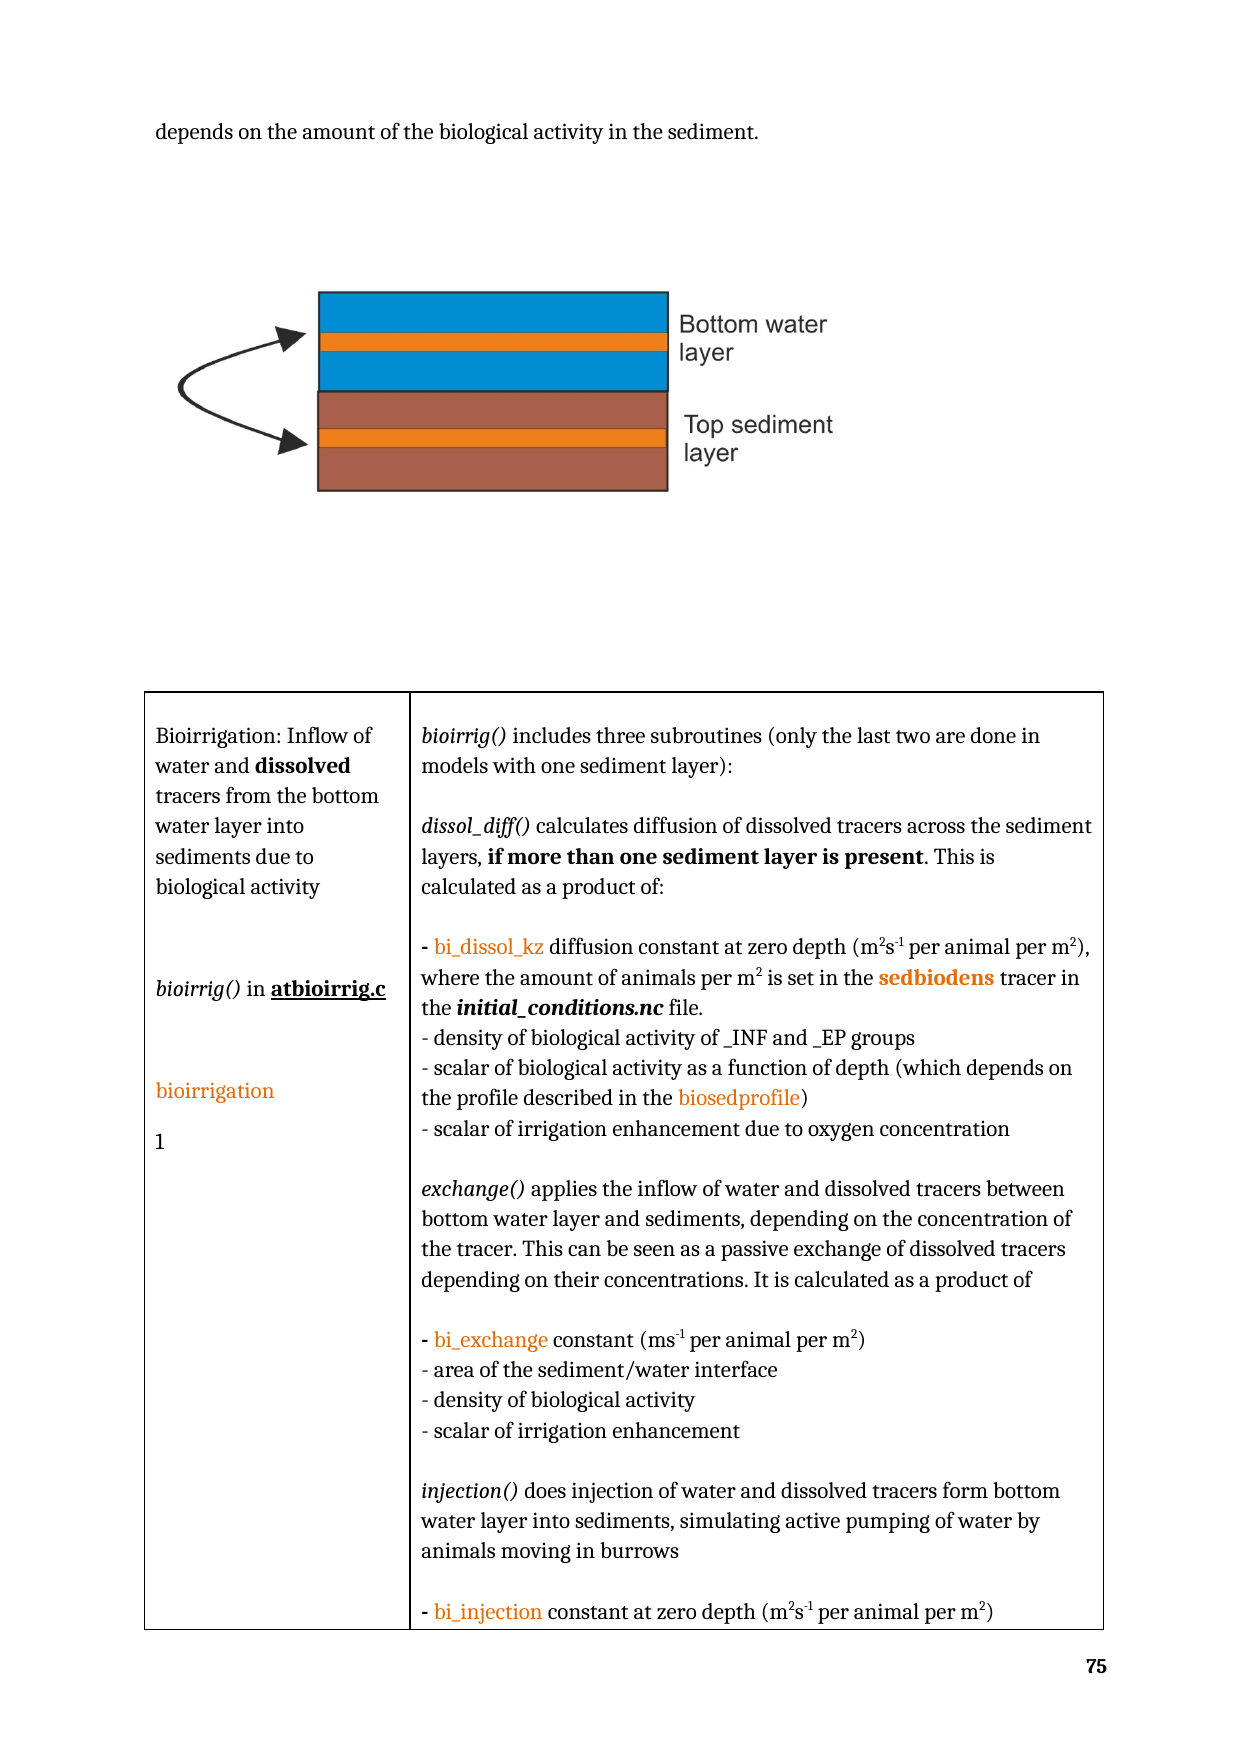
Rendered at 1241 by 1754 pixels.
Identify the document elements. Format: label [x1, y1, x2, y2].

table_cell [144, 118, 1104, 691]
table_cell [411, 693, 1103, 1629]
table_cell [145, 693, 409, 1629]
picture [155, 274, 879, 514]
